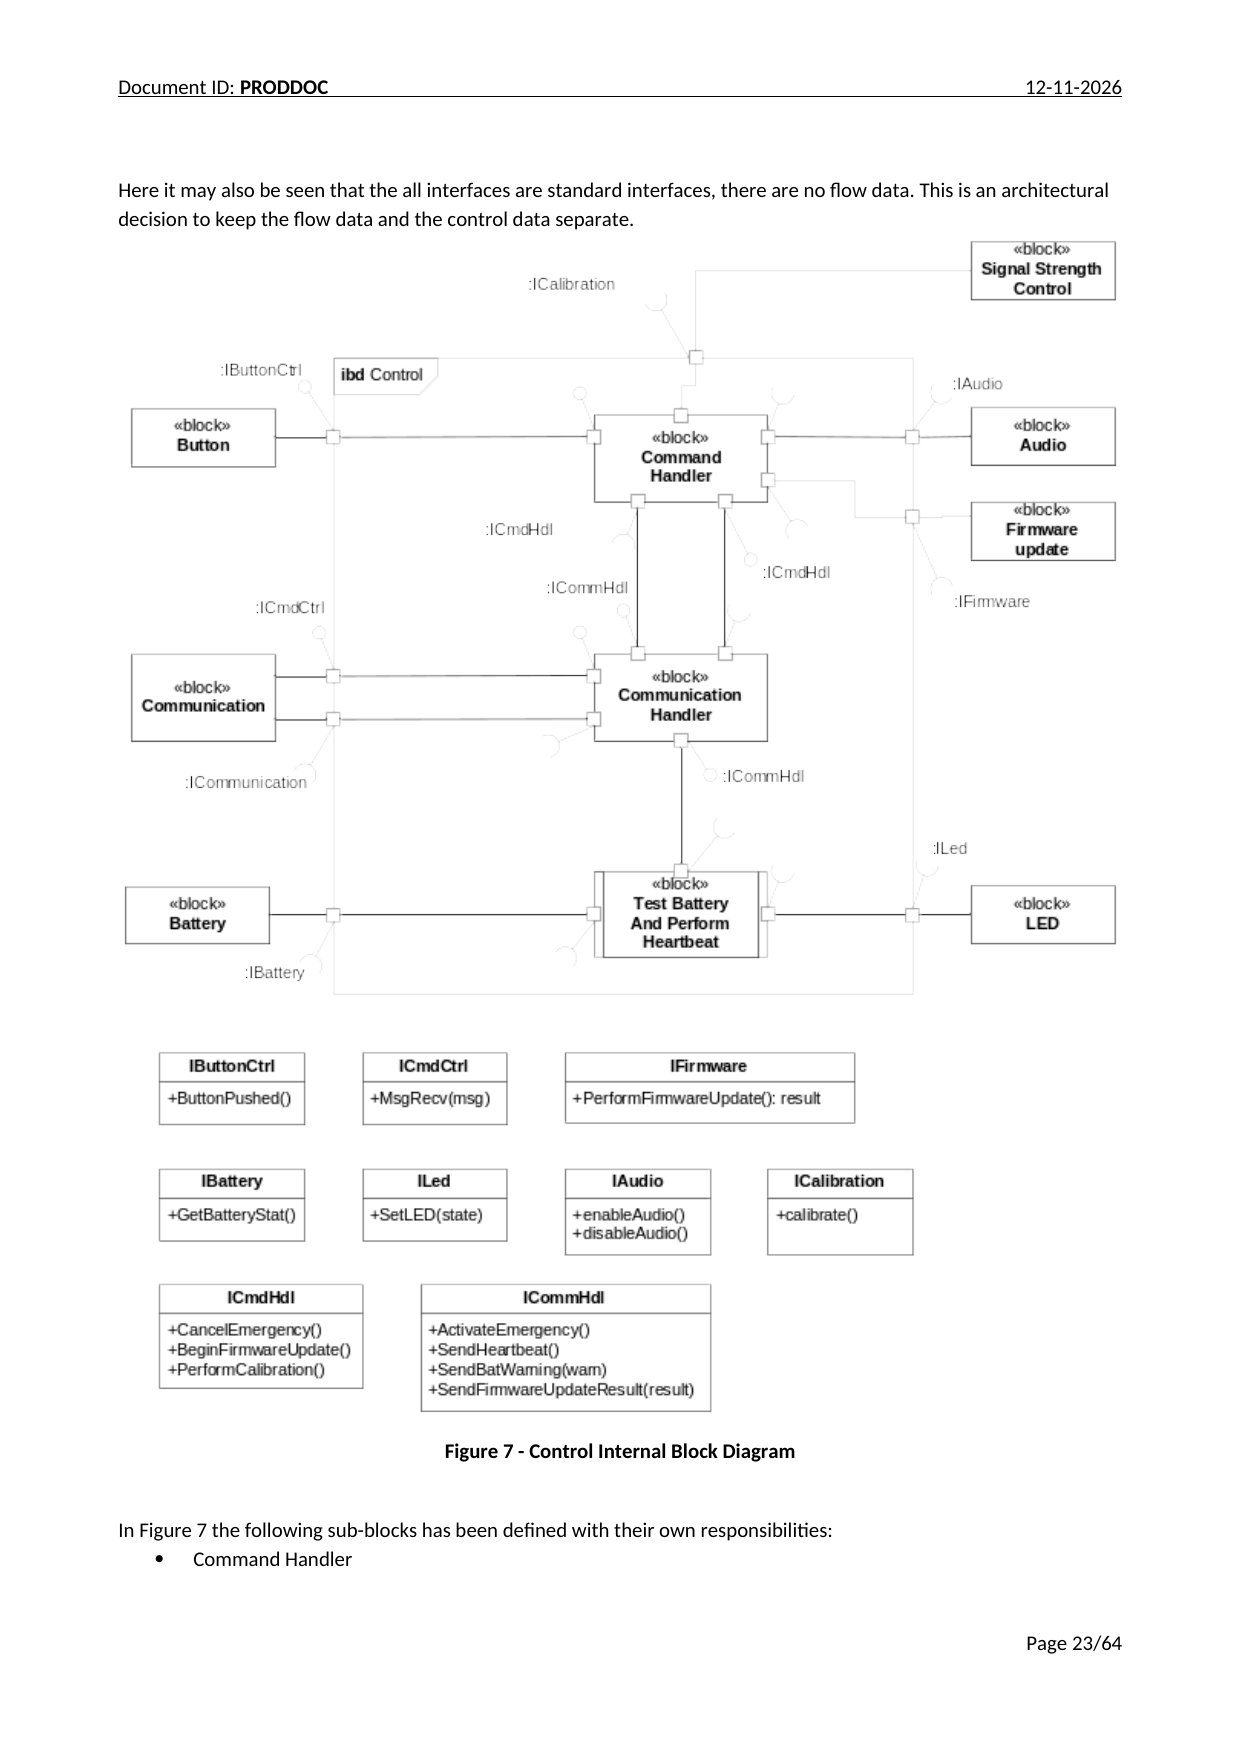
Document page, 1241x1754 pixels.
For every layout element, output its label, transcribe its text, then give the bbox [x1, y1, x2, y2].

text In Figure 7 the following sub-blocks has been defined with their own responsibilities: [118, 1517, 1122, 1543]
list Command Handler [156, 1547, 1122, 1572]
text Figure 7 - Control Internal Block Diagram [118, 1438, 1122, 1464]
text Here it may also be seen that the all interfaces are standard interfaces, there are no flow data. This is an architectural decision to keep the flow data and the control data separate. [118, 177, 1122, 232]
